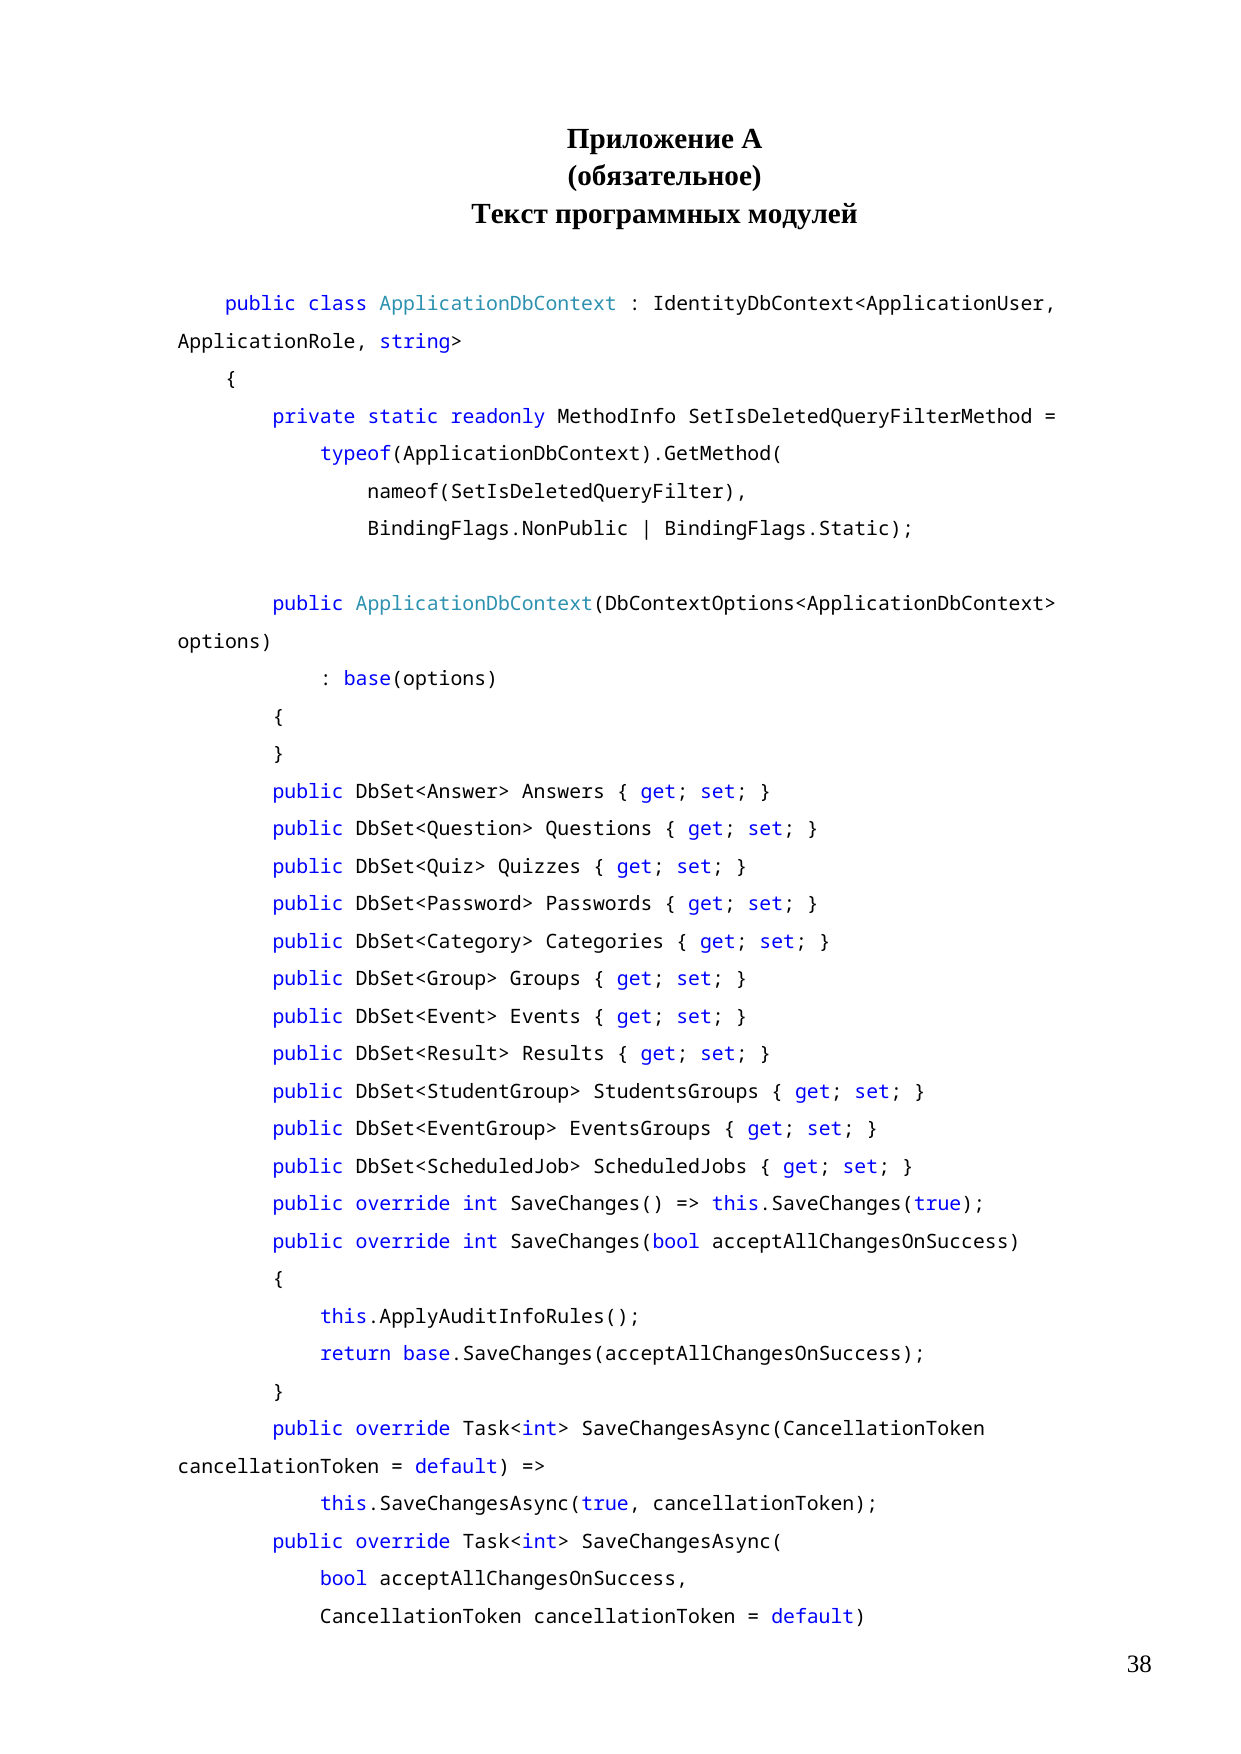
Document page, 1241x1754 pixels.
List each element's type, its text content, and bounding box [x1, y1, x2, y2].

text public DbSet<Question> Questions { get; set; } [177, 806, 1152, 843]
text public DbSet<EventGroup> EventsGroups { get; set; } [177, 1106, 1152, 1143]
text return base.SaveChanges(acceptAllChangesOnSuccess); [177, 1331, 1152, 1368]
text this.ApplyAuditInfoRules(); [177, 1293, 1152, 1331]
text { [177, 356, 1152, 393]
text public ApplicationDbContext(DbContextOptions<ApplicationDbContext> options) [177, 581, 1152, 656]
text public DbSet<Quiz> Quizzes { get; set; } [177, 843, 1152, 881]
text CancellationToken cancellationToken = default) [177, 1593, 1152, 1631]
text this.SaveChangesAsync(true, cancellationToken); [177, 1481, 1152, 1518]
text { [177, 693, 1152, 731]
text public DbSet<Answer> Answers { get; set; } [177, 768, 1152, 806]
text : base(options) [177, 656, 1152, 693]
text typeof(ApplicationDbContext).GetMethod( [177, 431, 1152, 468]
text } [177, 1368, 1152, 1406]
text public override int SaveChanges(bool acceptAllChangesOnSuccess) [177, 1218, 1152, 1256]
text public DbSet<ScheduledJob> ScheduledJobs { get; set; } [177, 1143, 1152, 1181]
text public override int SaveChanges() => this.SaveChanges(true); [177, 1181, 1152, 1218]
text public DbSet<Group> Groups { get; set; } [177, 956, 1152, 993]
text public DbSet<Password> Passwords { get; set; } [177, 881, 1152, 918]
text public override Task<int> SaveChangesAsync(CancellationToken cancellationToken = default) => [177, 1406, 1152, 1481]
text bool acceptAllChangesOnSuccess, [177, 1556, 1152, 1593]
text { [177, 1256, 1152, 1293]
text private static readonly MethodInfo SetIsDeletedQueryFilterMethod = [177, 393, 1152, 431]
text public DbSet<StudentGroup> StudentsGroups { get; set; } [177, 1068, 1152, 1106]
subtitle Приложение А (обязательное) [177, 118, 1152, 193]
text BindingFlags.NonPublic | BindingFlags.Static); [177, 506, 1152, 543]
text public class ApplicationDbContext : IdentityDbContext<ApplicationUser, ApplicationRole, string> [177, 281, 1152, 356]
text Текст программных модулей [177, 193, 1152, 231]
text nameof(SetIsDeletedQueryFilter), [177, 468, 1152, 506]
text public DbSet<Event> Events { get; set; } [177, 993, 1152, 1031]
text } [177, 731, 1152, 768]
text public DbSet<Result> Results { get; set; } [177, 1031, 1152, 1068]
text public DbSet<Category> Categories { get; set; } [177, 918, 1152, 956]
text public override Task<int> SaveChangesAsync( [177, 1518, 1152, 1556]
